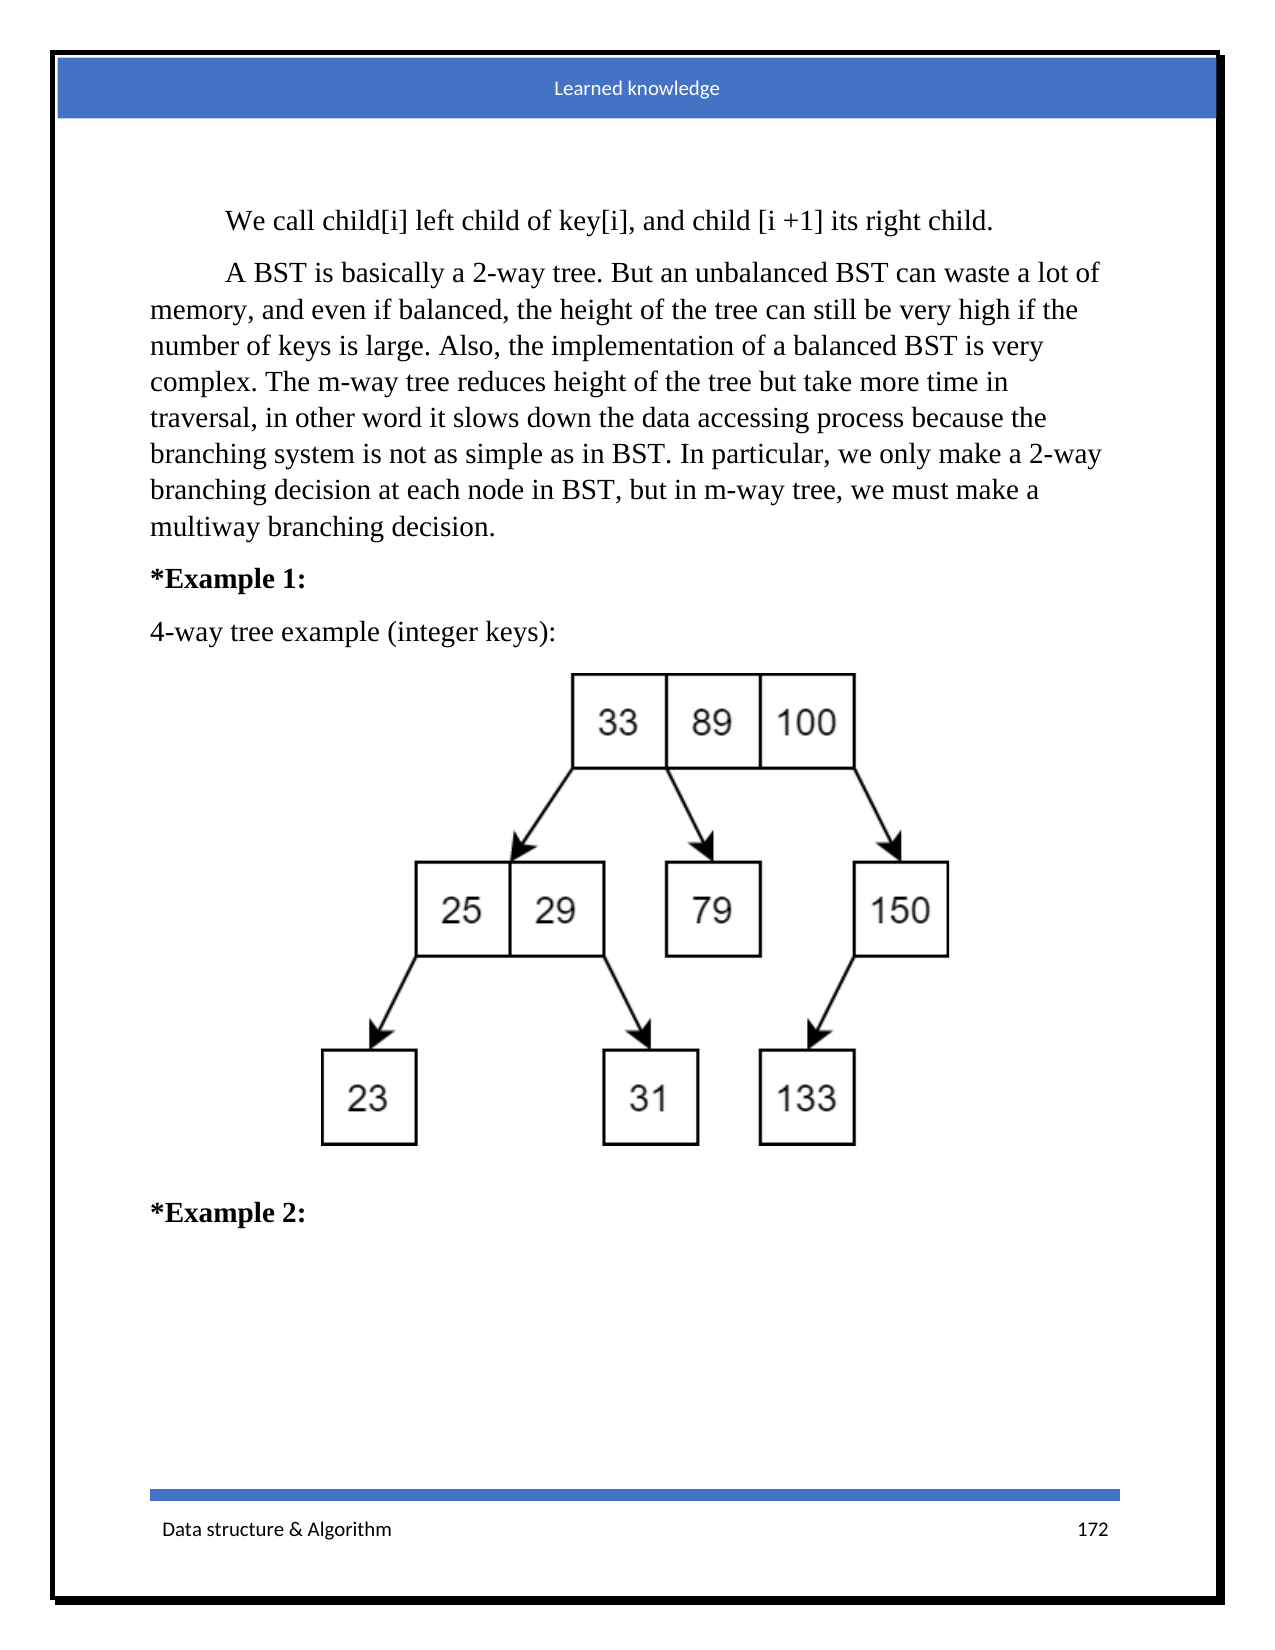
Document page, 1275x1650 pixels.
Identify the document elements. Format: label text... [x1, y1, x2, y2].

text *Example 1: [150, 561, 1120, 595]
text 4-way tree example (integer keys): [150, 614, 1120, 648]
picture [321, 673, 950, 1146]
text A BST is basically a 2-way tree. But an unbalanced BST can waste a lot of memory, and even if balanced, the height of the tree can still be very high if the number of keys is large. Also, the implementation of a balanced BST is very complex. The m-way tree reduces height of the tree but take more time in traversal, in other word it slows down the data accessing process because the branching system is not as simple as in BST. In particular, we only make a 2-way branching decision at each node in BST, but in m-way tree, we must make a multiway branching decision. [150, 256, 1120, 542]
text *Example 2: [150, 1195, 1120, 1229]
text We call child[i] left child of key[i], and child [i +1] its right child. [150, 203, 1120, 236]
